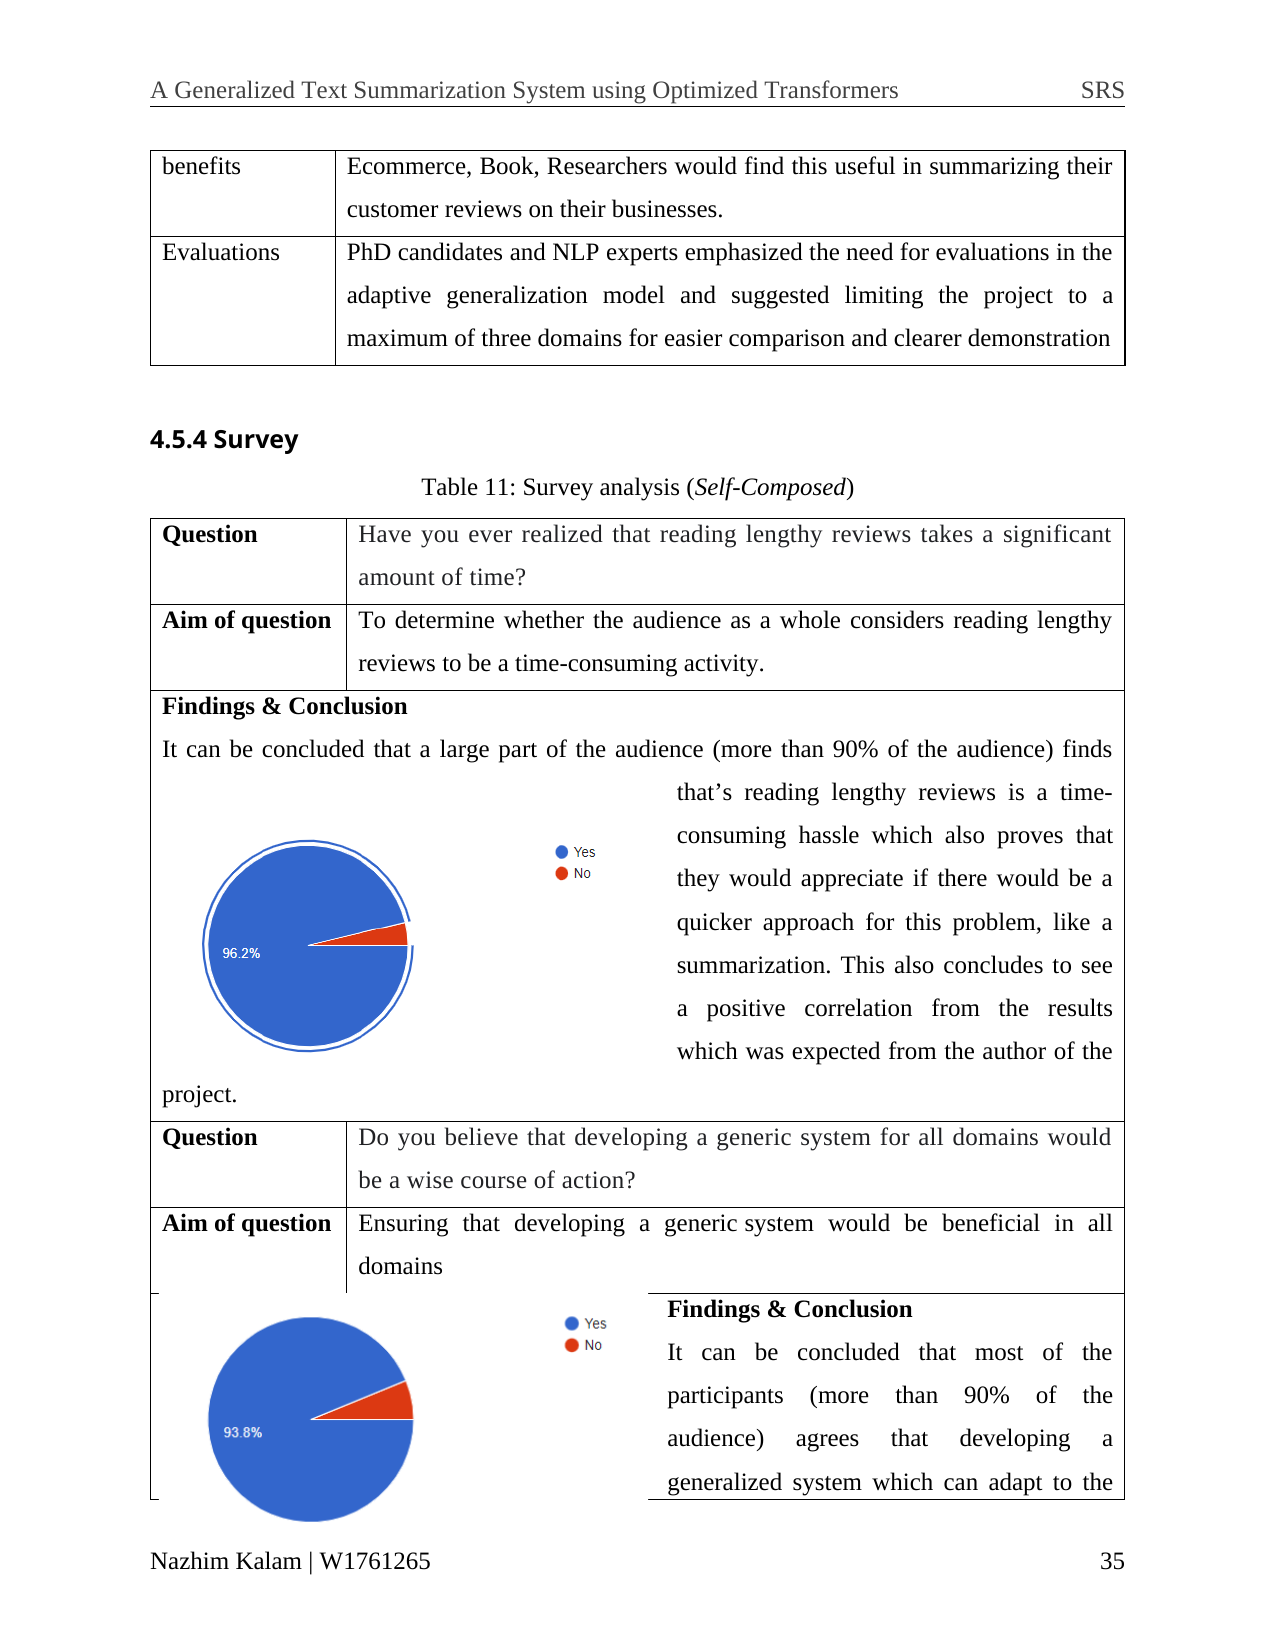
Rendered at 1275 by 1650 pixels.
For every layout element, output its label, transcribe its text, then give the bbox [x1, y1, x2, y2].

table_cell PhD candidates and NLP experts emphasized the need for evaluations in the adaptive generalization model and suggested limiting the project to a maximum of three domains for easier comparison and clearer demonstration [336, 237, 1124, 365]
table_cell Do you believe that developing a generic system for all domains would be a wise course of action? [347, 1122, 1124, 1207]
picture [164, 792, 658, 1065]
subtitle 4.5.4 Survey [150, 421, 1125, 456]
table_header Question [151, 519, 346, 604]
table_cell Findings & Conclusion It can be concluded that a large part of the audience (more than 90% of the audience) finds that’s reading lengthy reviews is a time-consuming hassle which also proves that they would appreciate if there would be a quicker approach for this problem, like a summarization. This also concludes to see a positive correlation from the results which was expected from the author of the project. [151, 691, 1124, 1121]
table_cell Question [151, 1122, 346, 1207]
table_cell Aim of question [151, 1208, 346, 1293]
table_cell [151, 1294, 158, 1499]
table_cell To determine whether the audience as a whole considers reading lengthy reviews to be a time-consuming activity. [347, 605, 1124, 690]
picture [158, 1293, 649, 1540]
table_cell Aim of question [151, 605, 346, 690]
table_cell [336, 151, 1124, 236]
table_header Have you ever realized that reading lengthy reviews takes a significant amount of time? [347, 519, 1124, 604]
table_cell Evaluations [151, 237, 335, 365]
table_cell Business benefits [151, 151, 335, 236]
table_cell Ensuring that developing a generic system would be beneficial in all domains [347, 1208, 1124, 1293]
